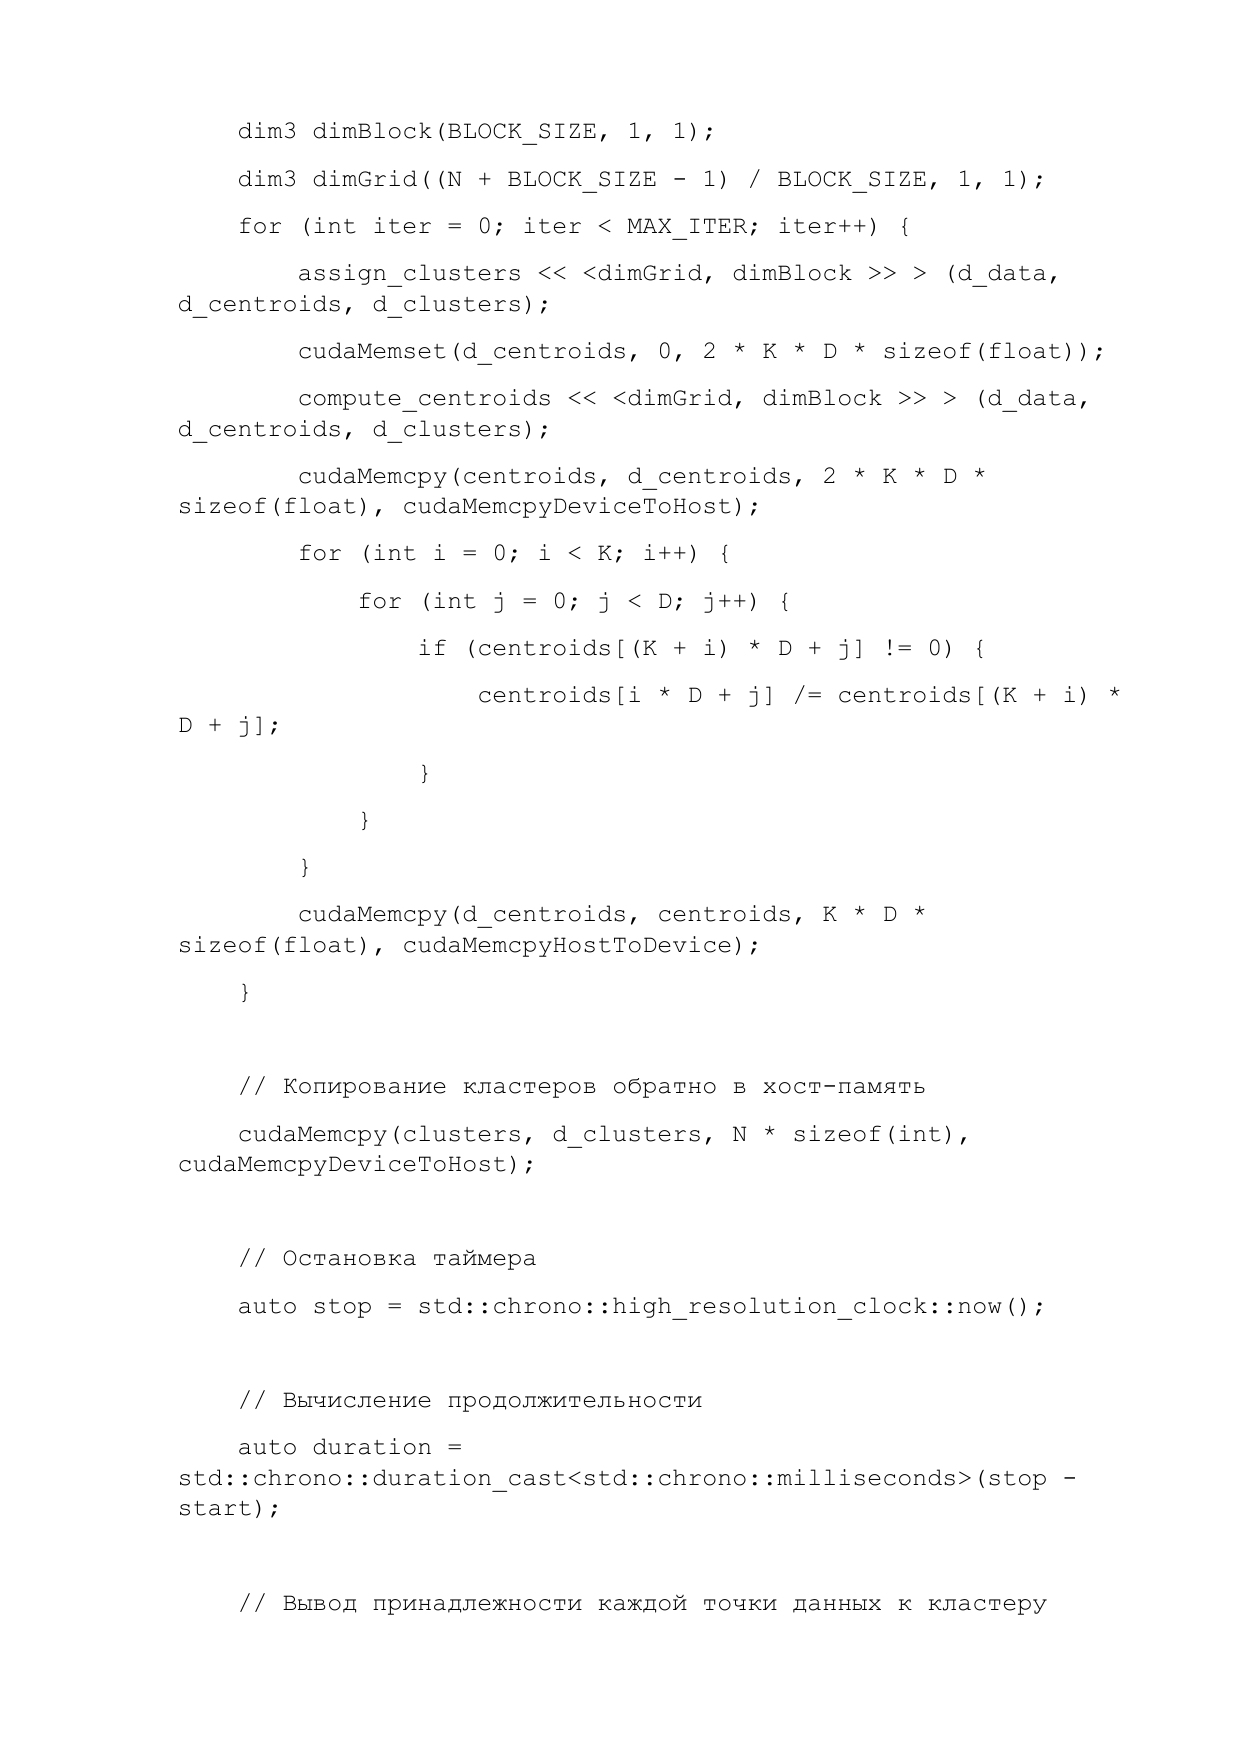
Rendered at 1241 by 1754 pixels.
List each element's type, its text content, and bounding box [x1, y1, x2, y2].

text dim3 dimGrid((N + BLOCK_SIZE - 1) / BLOCK_SIZE, 1, 1); [177, 165, 1152, 194]
text } [177, 806, 1152, 835]
text compute_centroids << <dimGrid, dimBlock >> > (d_data, d_centroids, d_clusters); [177, 384, 1152, 443]
text // Остановка таймера [177, 1245, 1152, 1273]
text cudaMemcpy(clusters, d_clusters, N * sizeof(int), cudaMemcpyDeviceToHost); [177, 1120, 1152, 1179]
text // Копирование кластеров обратно в хост-память [177, 1073, 1152, 1101]
text centroids[i * D + j] /= centroids[(K + i) * D + j]; [177, 682, 1152, 740]
text cudaMemcpy(d_centroids, centroids, K * D * sizeof(float), cudaMemcpyHostToDevice); [177, 901, 1152, 960]
text } [177, 978, 1152, 1007]
text auto stop = std::chrono::high_resolution_clock::now(); [177, 1292, 1152, 1321]
text assign_clusters << <dimGrid, dimBlock >> > (d_data, d_centroids, d_clusters); [177, 260, 1152, 318]
text for (int iter = 0; iter < MAX_ITER; iter++) { [177, 212, 1152, 241]
text cudaMemset(d_centroids, 0, 2 * K * D * sizeof(float)); [177, 337, 1152, 366]
text auto duration = std::chrono::duration_cast<std::chrono::milliseconds>(stop - start); [177, 1434, 1152, 1523]
text if (centroids[(K + i) * D + j] != 0) { [177, 634, 1152, 663]
text // Вычисление продолжительности [177, 1387, 1152, 1415]
text } [177, 854, 1152, 882]
text // Вывод принадлежности каждой точки данных к кластеру [177, 1589, 1152, 1617]
text for (int i = 0; i < K; i++) { [177, 540, 1152, 568]
text cudaMemcpy(centroids, d_centroids, 2 * K * D * sizeof(float), cudaMemcpyDeviceToHost); [177, 462, 1152, 521]
text dim3 dimBlock(BLOCK_SIZE, 1, 1); [177, 118, 1152, 146]
text } [177, 759, 1152, 788]
text for (int j = 0; j < D; j++) { [177, 587, 1152, 616]
